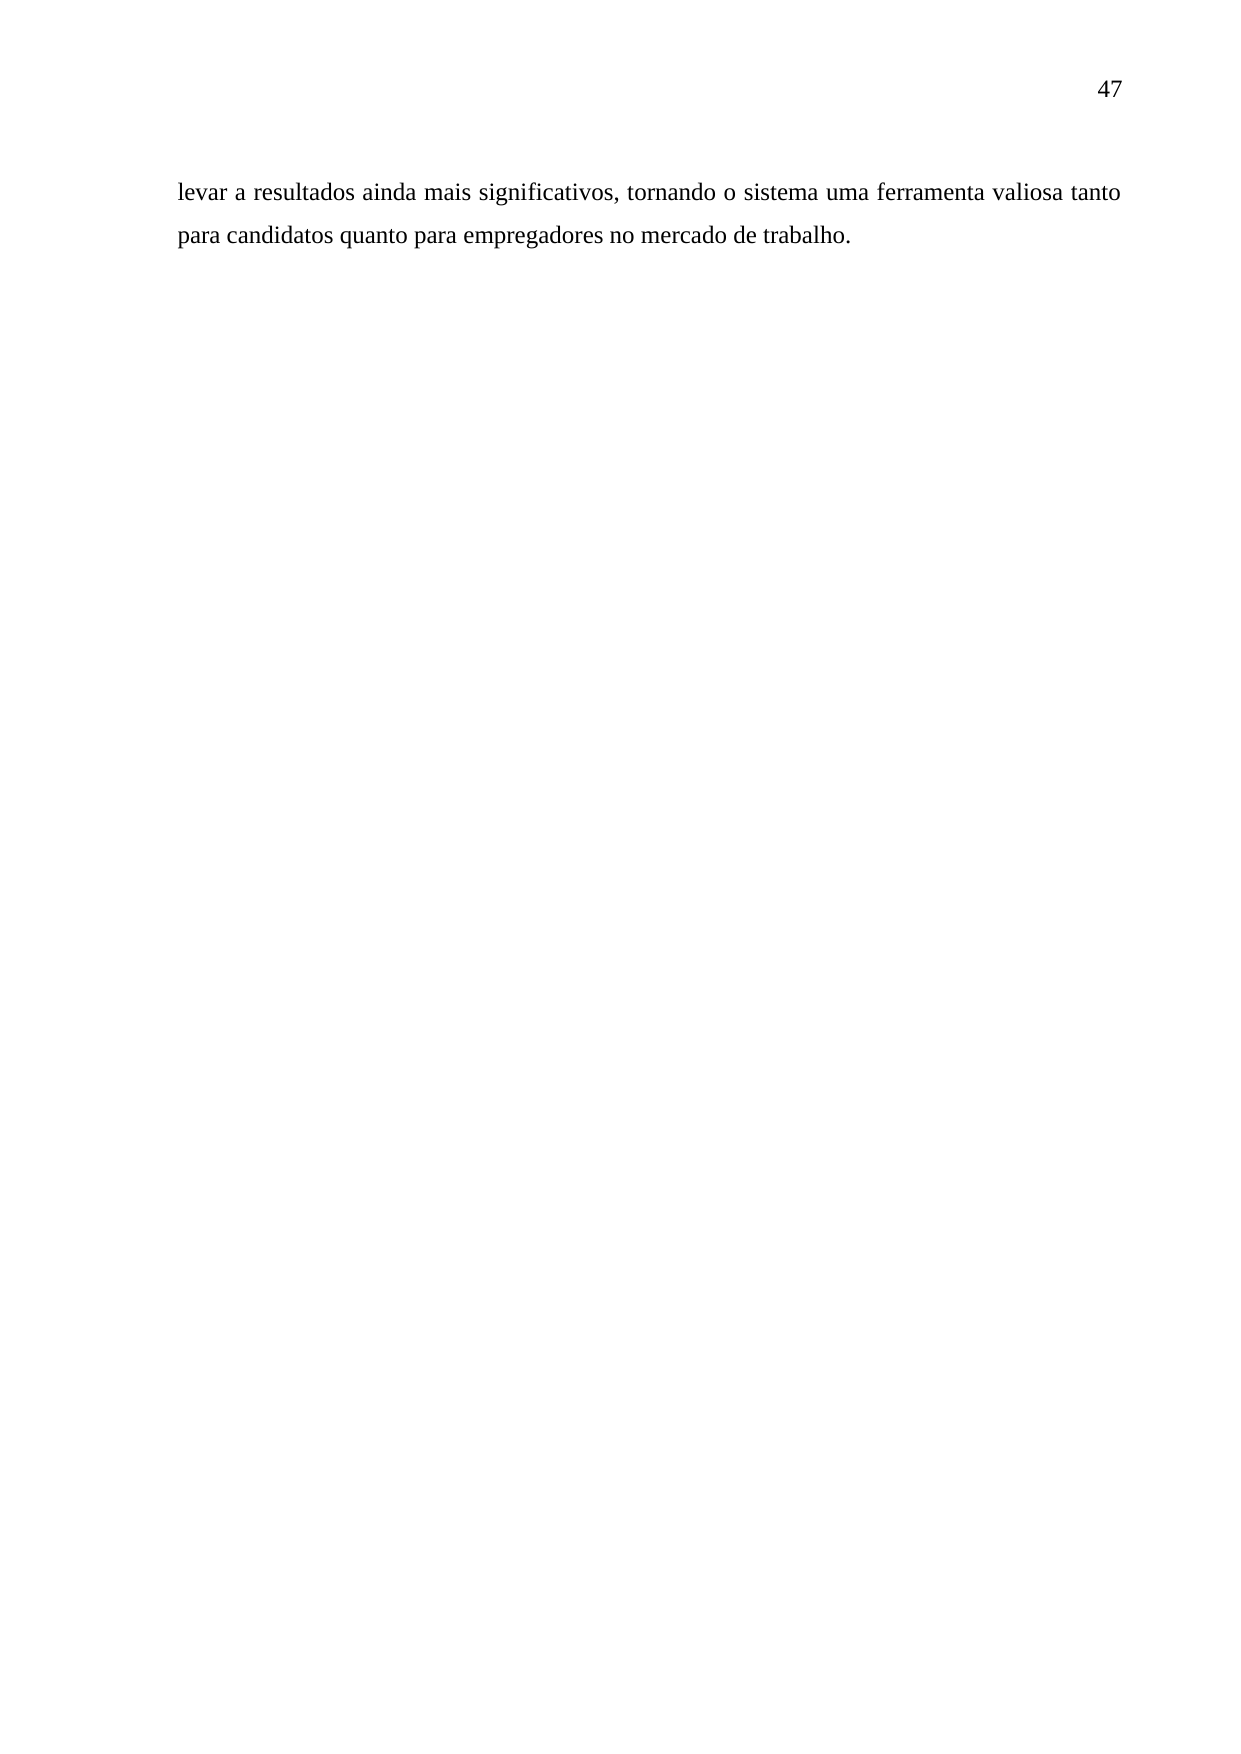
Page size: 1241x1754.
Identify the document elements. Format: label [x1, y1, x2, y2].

text [177, 177, 1122, 249]
